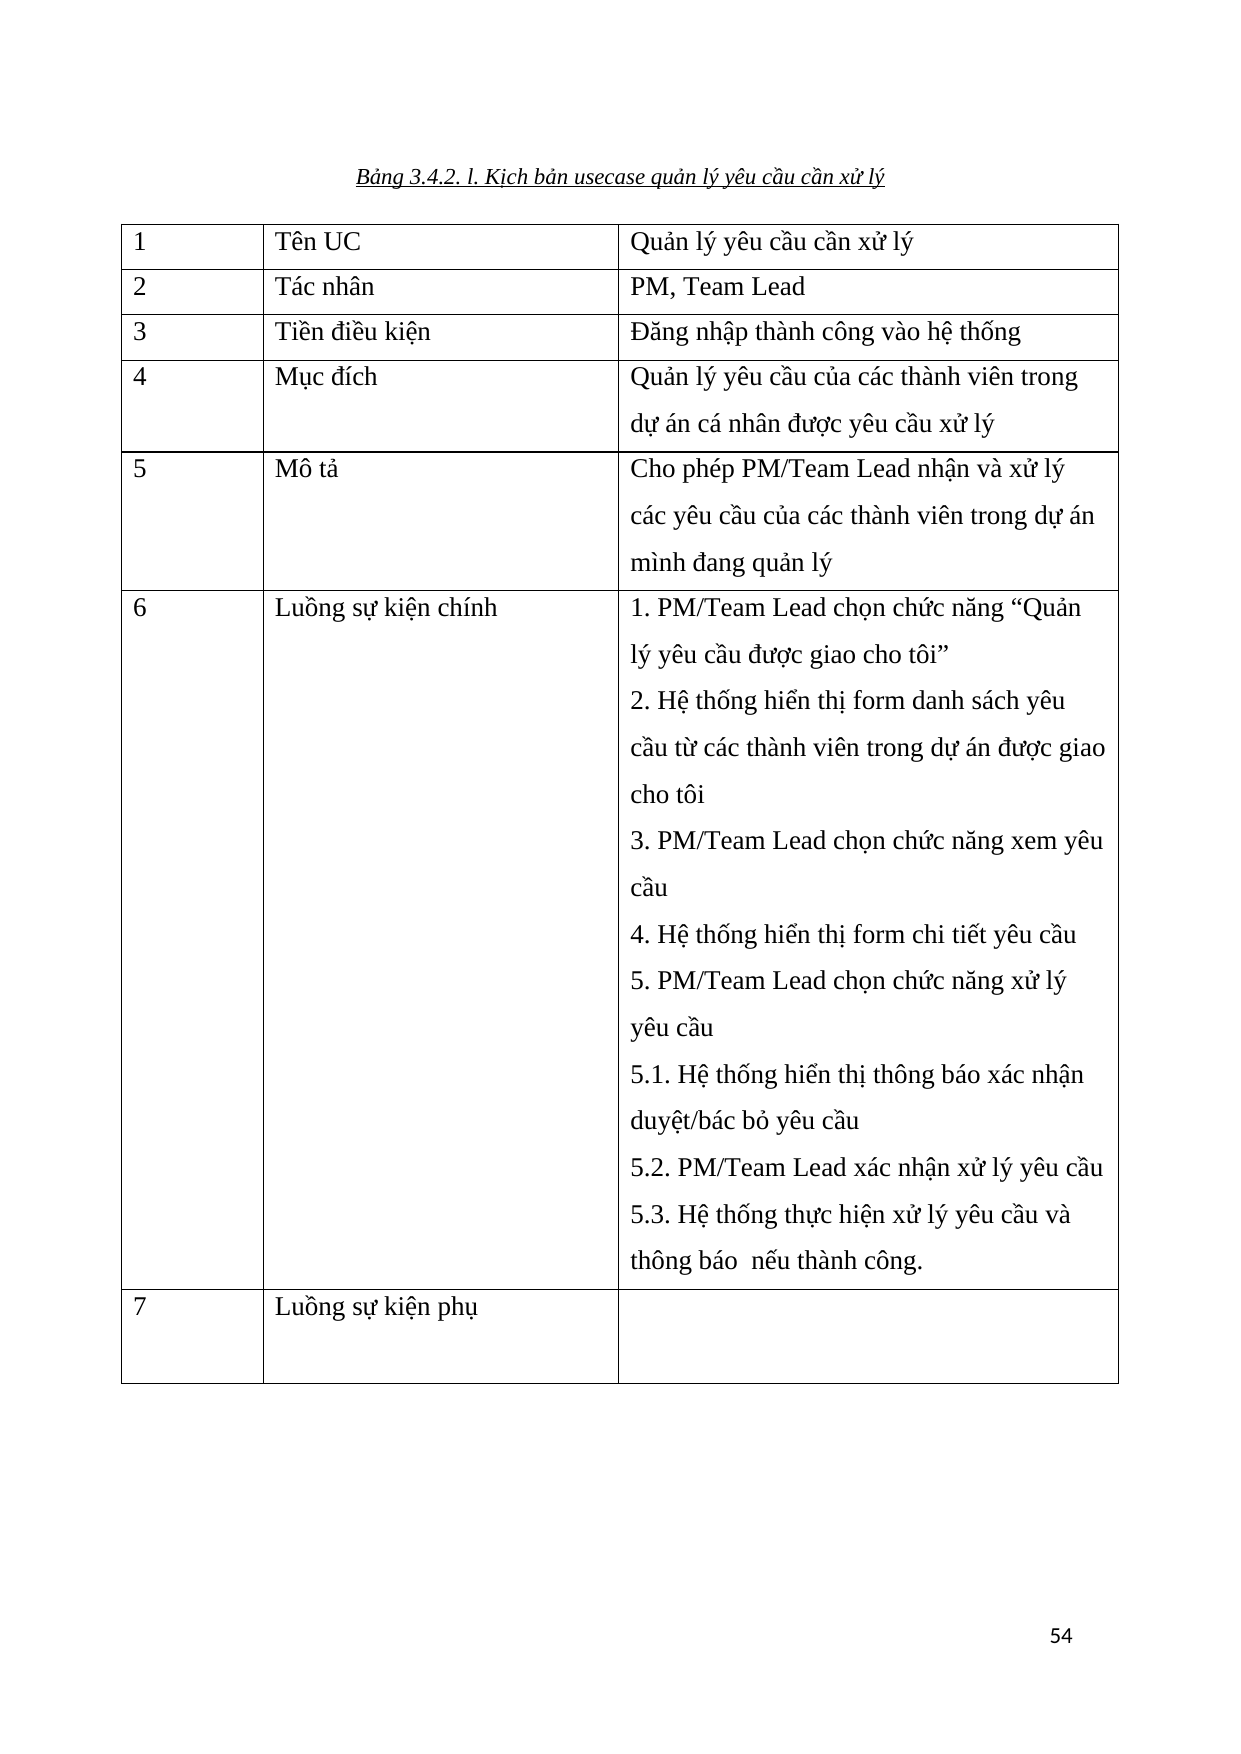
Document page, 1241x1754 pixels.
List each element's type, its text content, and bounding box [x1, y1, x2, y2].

table_cell 5 [122, 453, 263, 590]
table_cell Mô tả [264, 453, 618, 590]
table_header 1 [122, 225, 263, 269]
table_cell 3 [122, 315, 263, 359]
table_cell Tác nhân [264, 270, 618, 314]
table_cell Tiền điều kiện [264, 315, 618, 359]
table_header Tên UC [264, 225, 618, 269]
table_cell 1. PM/Team Lead chọn chức năng “Quản lý yêu cầu được giao cho tôi” 2. Hệ thống hiển thị form danh sách yêu cầu từ các thành viên trong dự án được giao cho tôi 3. PM/Team Lead chọn chức năng xem yêu cầu 4. Hệ thống hiển thị form chi tiết yêu cầu 5. PM/Team Lead chọn chức năng xử lý yêu cầu 5.1. Hệ thống hiển thị thông báo xác nhận duyệt/bác bỏ yêu cầu 5.2. PM/Team Lead xác nhận xử lý yêu cầu 5.3. Hệ thống thực hiện xử lý yêu cầu và thông báo nếu thành công. [619, 591, 1118, 1289]
table_cell Luồng sự kiện phụ [264, 1290, 618, 1383]
table_cell PM, Team Lead [619, 270, 1118, 314]
table_cell 6 [122, 591, 263, 1289]
table_cell 7 [122, 1290, 263, 1383]
table_cell Quản lý yêu cầu của các thành viên trong dự án cá nhân được yêu cầu xử lý [619, 361, 1118, 451]
table_cell 2 [122, 270, 263, 314]
table_cell Luồng sự kiện chính [264, 591, 618, 1289]
table_header Quản lý yêu cầu cần xử lý [619, 225, 1118, 269]
table_cell [619, 1290, 1118, 1383]
text Bảng 3.4.2. l. Kịch bản usecase quản lý yêu cầu cần xử lý [118, 163, 1122, 189]
table_cell Mục đích [264, 361, 618, 451]
table_cell Cho phép PM/Team Lead nhận và xử lý các yêu cầu của các thành viên trong dự án mình đang quản lý [619, 453, 1118, 590]
table_cell Đăng nhập thành công vào hệ thống [619, 315, 1118, 359]
table_cell 4 [122, 361, 263, 451]
